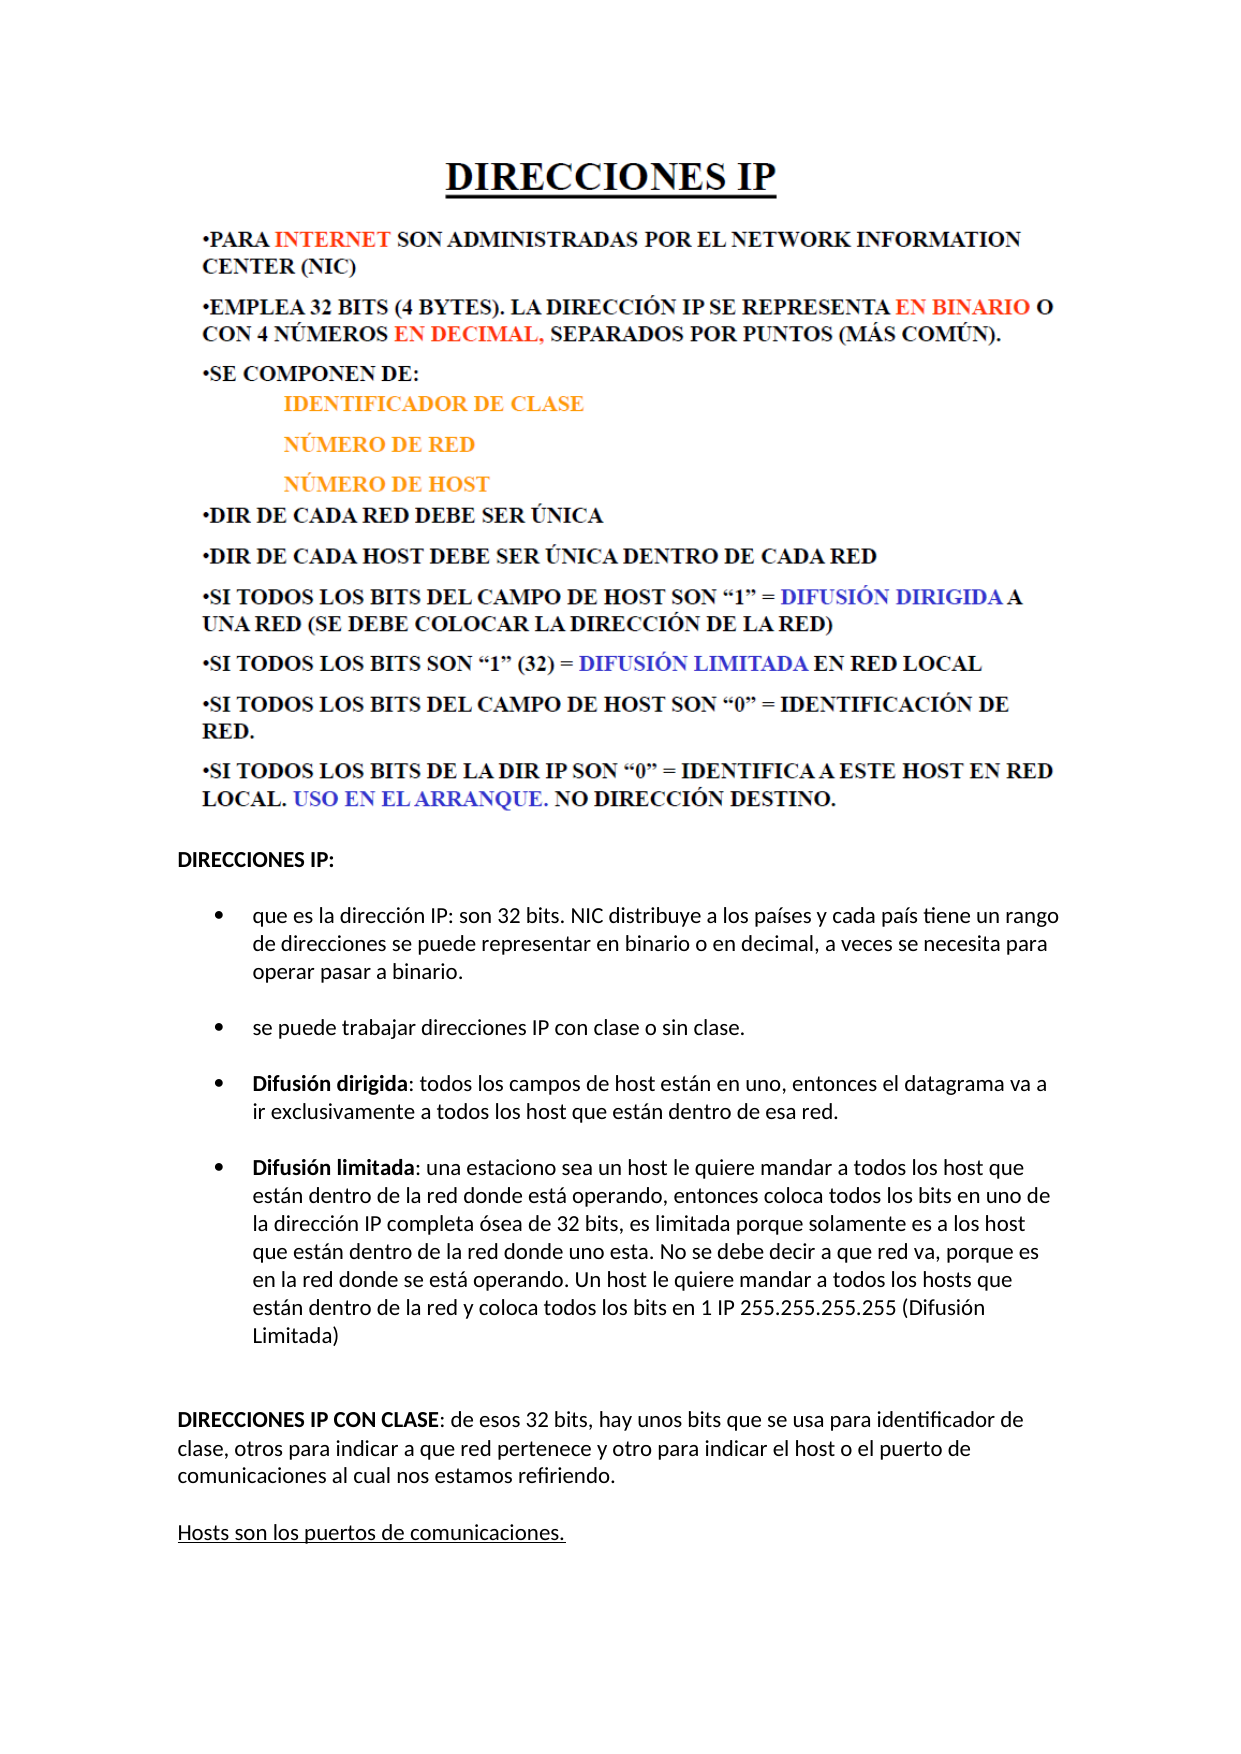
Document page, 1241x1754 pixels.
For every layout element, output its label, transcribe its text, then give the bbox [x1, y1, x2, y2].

list que es la dirección IP: son 32 bits. NIC distribuye a los países y cada país tiene un rango de direcciones se puede representar en binario o en decimal, a veces se necesita para operar pasar a binario. [215, 901, 1063, 985]
list Difusión limitada: una estaciono sea un host le quiere mandar a todos los host que están dentro de la red donde está operando, entonces coloca todos los bits en uno de la dirección IP completa ósea de 32 bits, es limitada porque solamente es a los host que están dentro de la red donde uno esta. No se debe decir a que red va, porque es en la red donde se está operando. Un host le quiere mandar a todos los hosts que están dentro de la red y coloca todos los bits en 1 IP 255.255.255.255 (Difusión Limitada) [215, 1153, 1063, 1349]
text DIRECCIONES IP CON CLASE: de esos 32 bits, hay unos bits que se usa para identificador de clase, otros para indicar a que red pertenece y otro para indicar el host o el puerto de comunicaciones al cual nos estamos refiriendo. [177, 1406, 1063, 1490]
text Hosts son los puertos de comunicaciones. [177, 1518, 1063, 1546]
picture [177, 147, 1063, 817]
list se puede trabajar direcciones IP con clase o sin clase. [215, 1013, 1063, 1041]
list Difusión dirigida: todos los campos de host están en uno, entonces el datagrama va a ir exclusivamente a todos los host que están dentro de esa red. [215, 1069, 1063, 1125]
text DIRECCIONES IP: [177, 845, 1063, 873]
